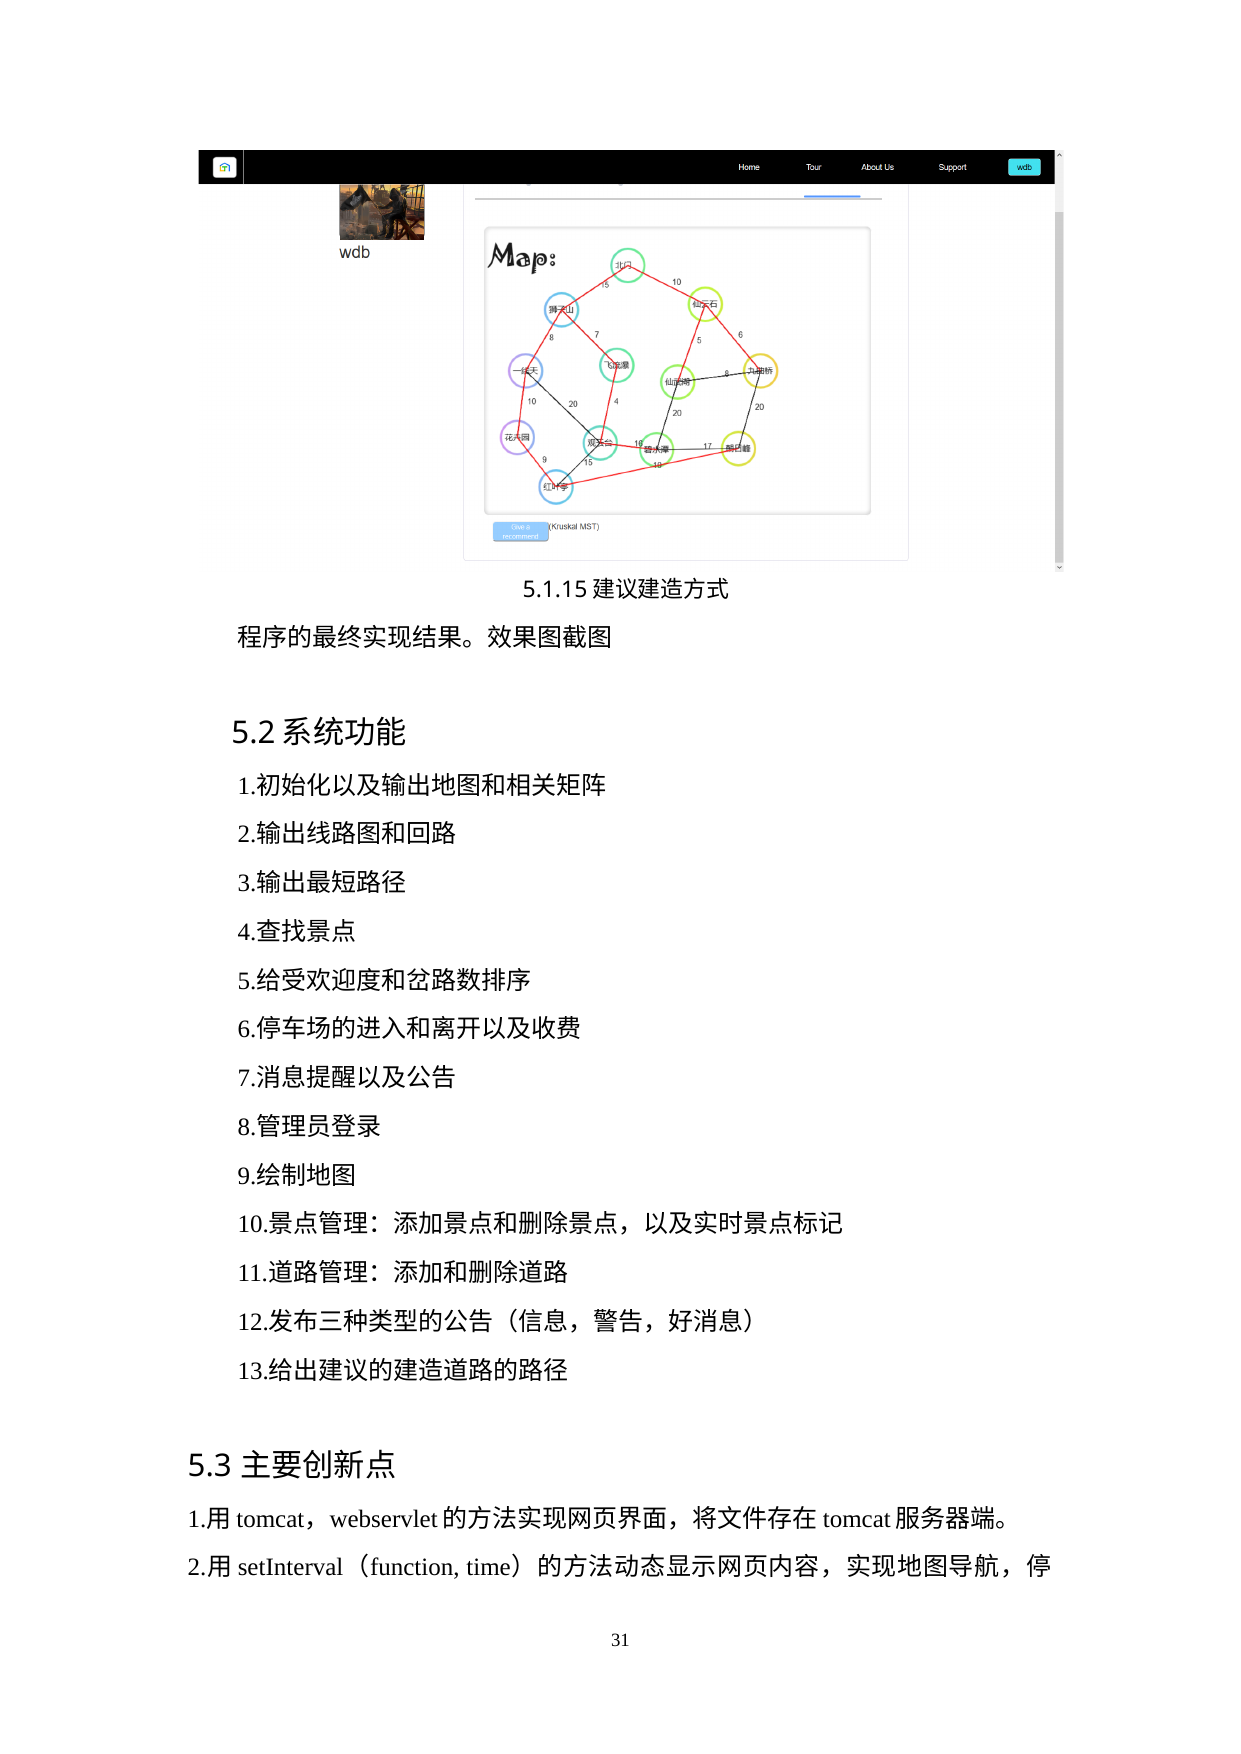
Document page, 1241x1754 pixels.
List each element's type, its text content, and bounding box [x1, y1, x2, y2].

text 1.用tomcat，webservlet的方法实现网页界面，将文件存在tomcat服务器端。 [187, 1498, 1053, 1534]
text 5.给受欢迎度和岔路数排序 [187, 960, 1053, 996]
text 6.停车场的进入和离开以及收费 [187, 1009, 1053, 1045]
text 8.管理员登录 [187, 1106, 1053, 1143]
text 10.景点管理：添加景点和删除景点，以及实时景点标记 [187, 1204, 1053, 1240]
picture [198, 150, 1064, 572]
text 7.消息提醒以及公告 [187, 1058, 1053, 1094]
text 5.3 主要创新点 [187, 1440, 1053, 1486]
text 11.道路管理：添加和删除道路 [187, 1253, 1053, 1289]
text 3.输出最短路径 [187, 863, 1053, 899]
text 12.发布三种类型的公告（信息，警告，好消息） [187, 1301, 1053, 1338]
text 1.初始化以及输出地图和相关矩阵 [187, 765, 1053, 801]
text 2.输出线路图和回路 [187, 814, 1053, 850]
text 9.绘制地图 [187, 1155, 1053, 1191]
text 程序的最终实现结果。效果图截图 [187, 617, 1053, 653]
text 13.给出建议的建造道路的路径 [187, 1350, 1053, 1386]
text 5.2系统功能 [187, 707, 1053, 753]
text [187, 1547, 1053, 1583]
text 5.1.15建议建造方式 [187, 571, 1053, 605]
text 4.查找景点 [187, 911, 1053, 948]
